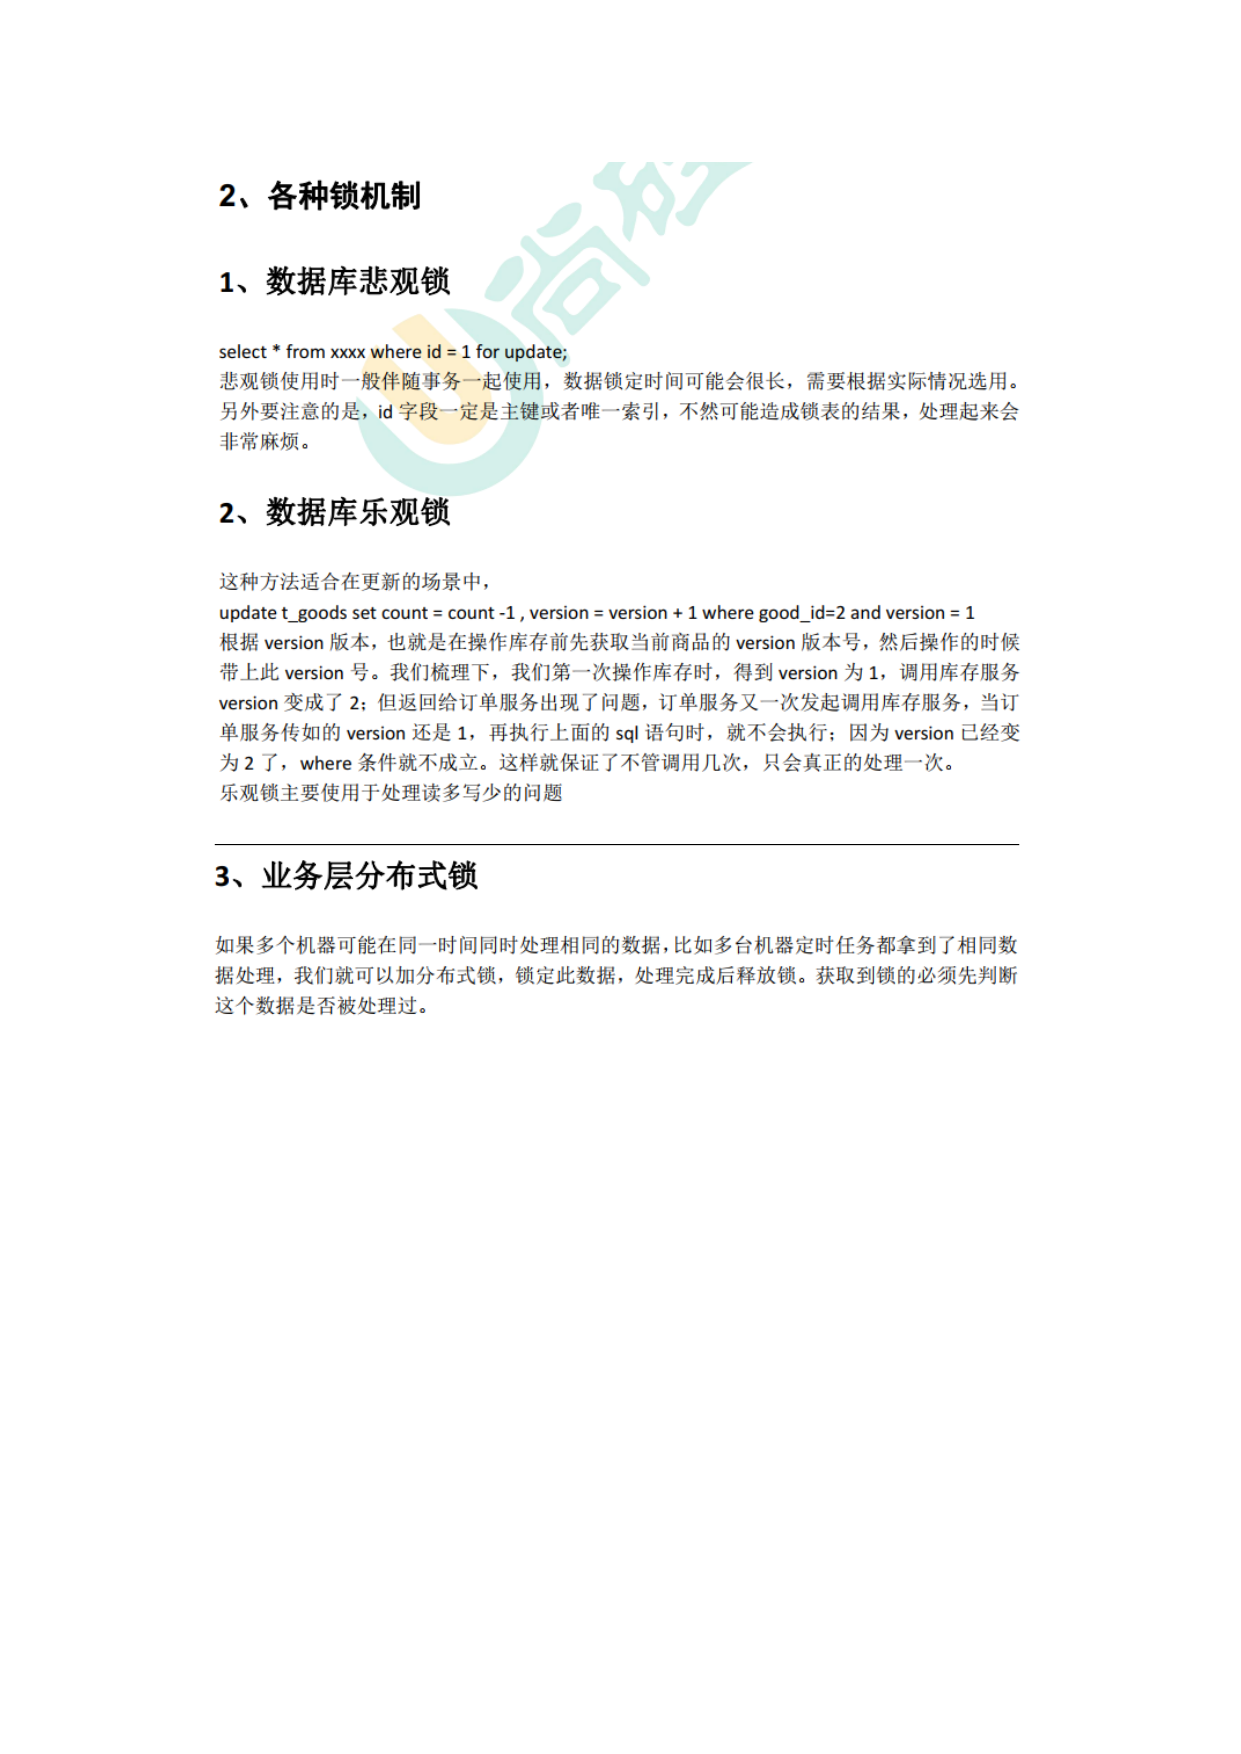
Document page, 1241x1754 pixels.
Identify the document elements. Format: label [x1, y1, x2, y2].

picture [187, 162, 1053, 823]
picture [187, 844, 1053, 1035]
